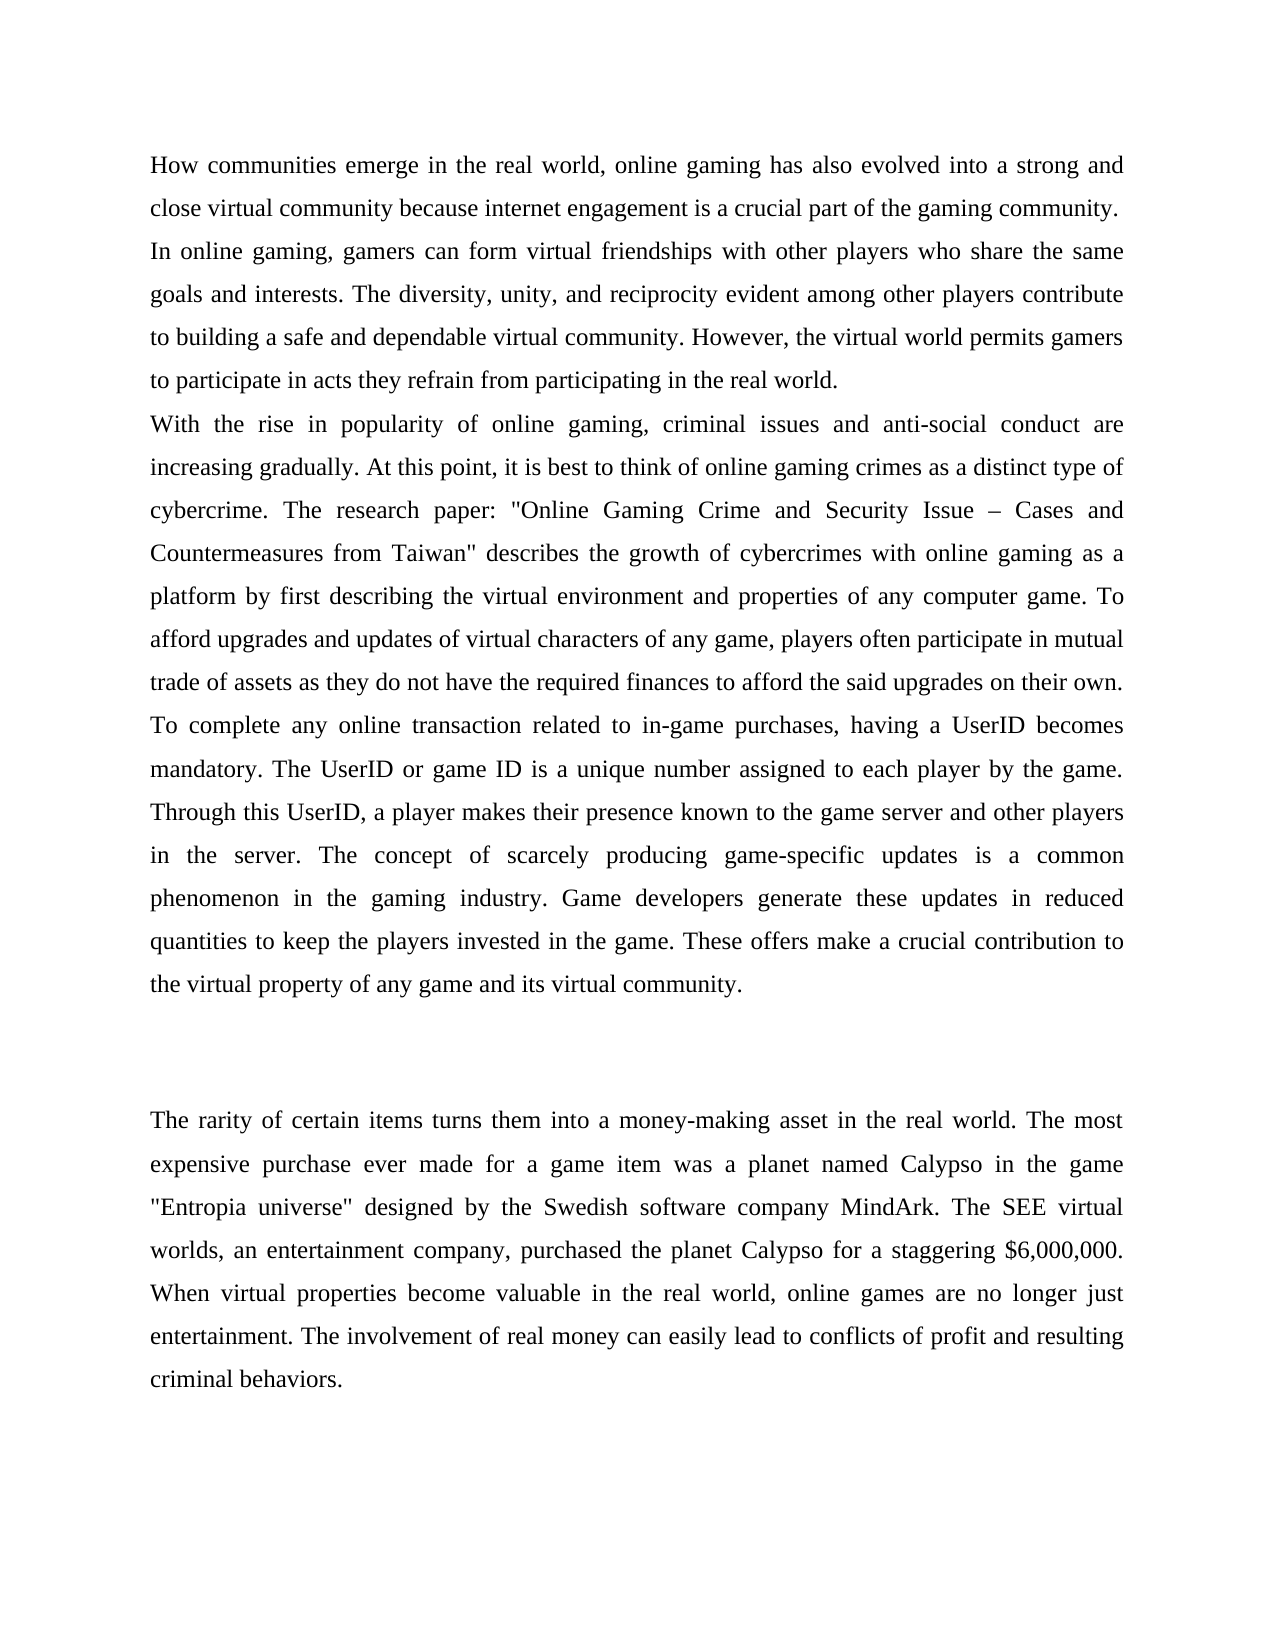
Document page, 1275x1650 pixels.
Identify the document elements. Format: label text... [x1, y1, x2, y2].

text The rarity of certain items turns them into a money-making asset in the real world. The most expensive purchase ever made for a game item was a planet named Calypso in the game "Entropia universe" designed by the Swedish software company MindArk. The SEE virtual worlds, an entertainment company, purchased the planet Calypso for a staggering $6,000,000. When virtual properties become valuable in the real world, online games are no longer just entertainment. The involvement of real money can easily lead to conflicts of profit and resulting criminal behaviors. [150, 1106, 1125, 1393]
text With the rise in popularity of online gaming, criminal issues and anti-social conduct are increasing gradually. At this point, it is best to think of online gaming crimes as a distinct type of cybercrime. The research paper: "Online Gaming Crime and Security Issue – Cases and Countermeasures from Taiwan" describes the growth of cybercrimes with online gaming as a platform by first describing the virtual environment and properties of any computer game. To afford upgrades and updates of virtual characters of any game, players often participate in mutual trade of assets as they do not have the required finances to afford the said upgrades on their own. To complete any online transaction related to in-game purchases, having a UserID becomes mandatory. The UserID or game ID is a unique number assigned to each player by the game. Through this UserID, a player makes their presence known to the game server and other players in the server. The concept of scarcely producing game-specific updates is a common phenomenon in the gaming industry. Game developers generate these updates in reduced quantities to keep the players invested in the game. These offers make a crucial contribution to the virtual property of any game and its virtual community. [150, 409, 1125, 998]
text How communities emerge in the real world, online gaming has also evolved into a strong and close virtual community because internet engagement is a crucial part of the gaming community. [150, 150, 1125, 222]
text In online gaming, gamers can form virtual friendships with other players who share the same goals and interests. The diversity, unity, and reciprocity evident among other players contribute to building a safe and dependable virtual community. However, the virtual world permits gamers to participate in acts they refrain from participating in the real world. [150, 236, 1125, 394]
